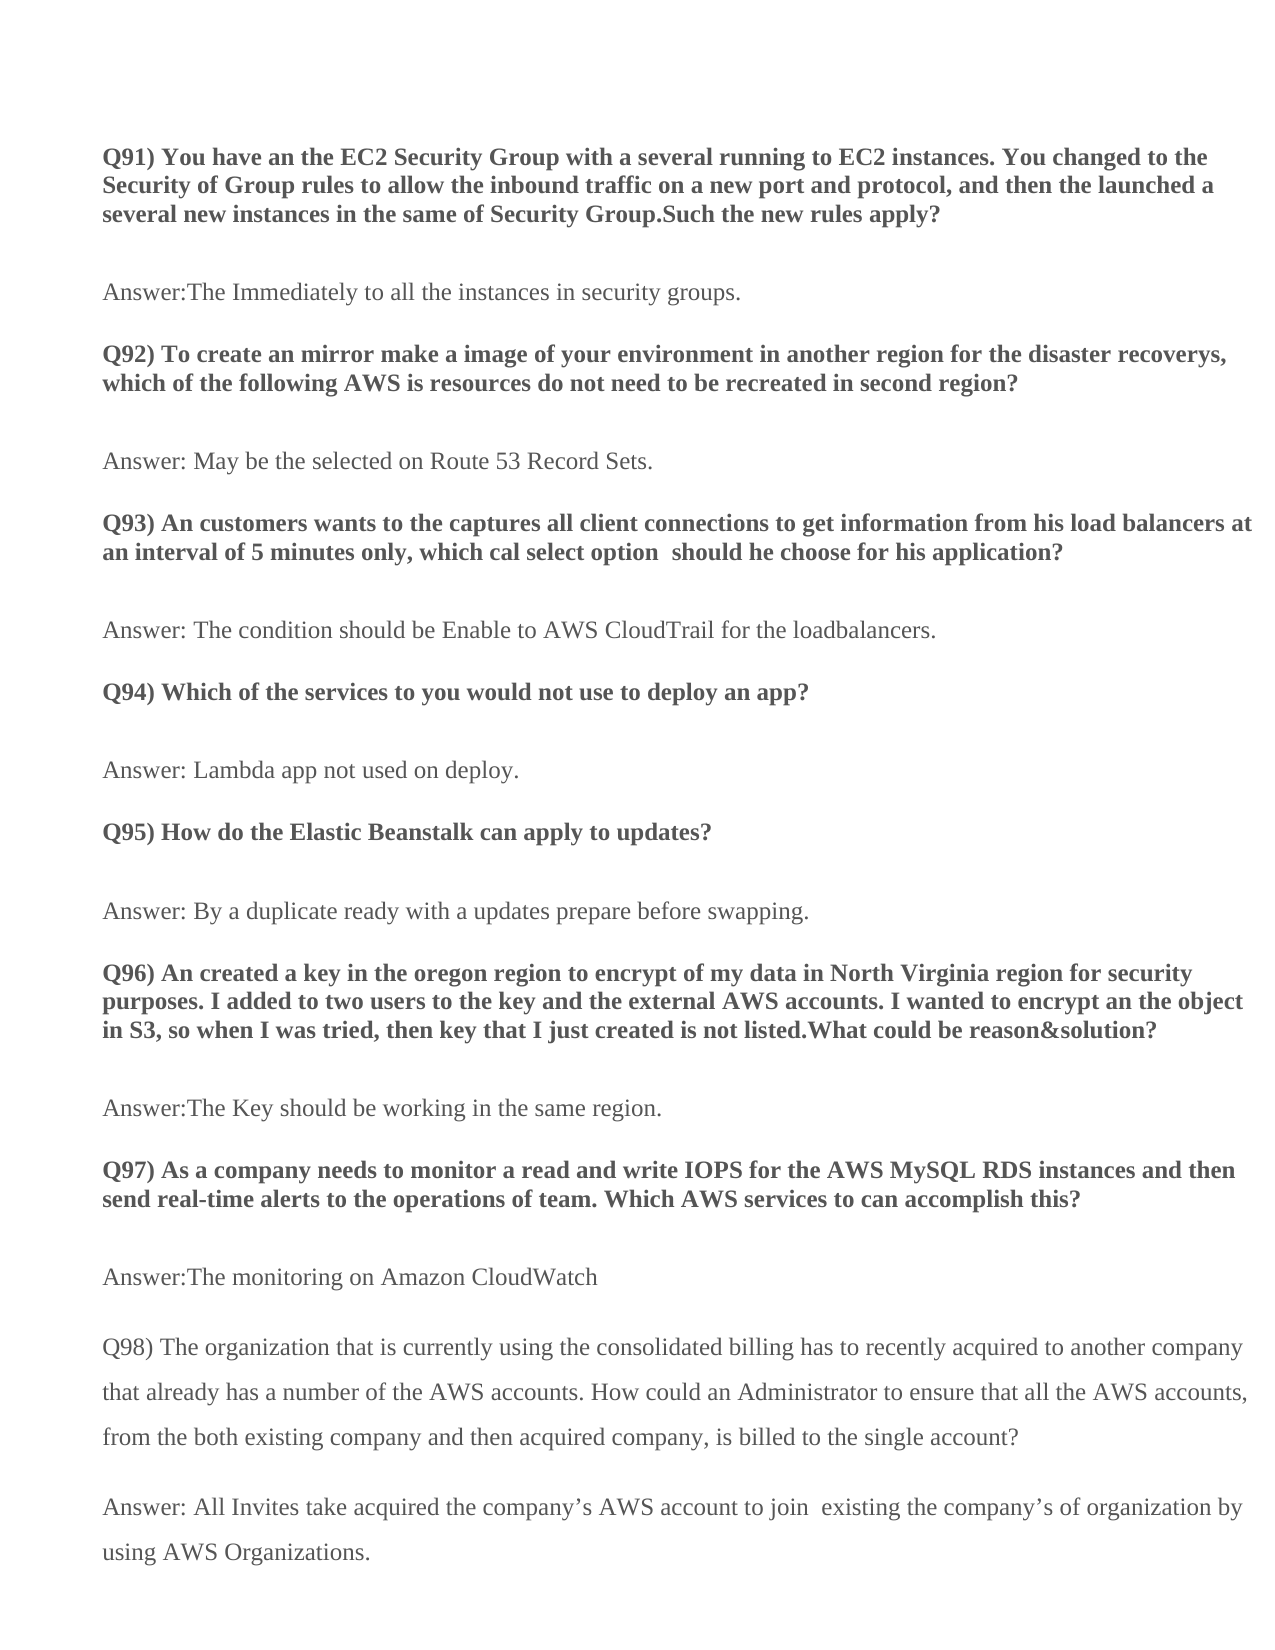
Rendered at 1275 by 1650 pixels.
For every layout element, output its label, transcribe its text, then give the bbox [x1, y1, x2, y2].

subtitle Q93) An customers wants to the captures all client connections to get information from his load balancers at an interval of 5 minutes only, which cal select option should he choose for his application? [102, 508, 1254, 566]
text Answer: The condition should be Enable to AWS CloudTrail for the loadbalancers. [102, 599, 1254, 644]
text Q98) The organization that is currently using the consolidated billing has to recently acquired to another company that already has a number of the AWS accounts. How could an Administrator to ensure that all the AWS accounts, from the both existing company and then acquired company, is billed to the single account? [102, 1316, 1254, 1451]
text Answer: Lambda app not used on deploy. [102, 739, 1254, 784]
subtitle Q97) As a company needs to monitor a read and write IOPS for the AWS MySQL RDS instances and then send real-time alerts to the operations of team. Which AWS services to can accomplish this? [102, 1155, 1254, 1213]
subtitle Q94) Which of the services to you would not use to deploy an app? [102, 677, 1254, 706]
subtitle Q92) To create an mirror make a image of your environment in another region for the disaster recoverys, which of the following AWS is resources do not need to be recreated in second region? [102, 339, 1254, 397]
subtitle Q96) An created a key in the oregon region to encrypt of my data in North Virginia region for security purposes. I added to two users to the key and the external AWS accounts. I wanted to encrypt an the object in S3, so when I was tried, then key that I just created is not listed.What could be reason&solution? [102, 958, 1254, 1044]
text Answer:The monitoring on Amazon CloudWatch [102, 1246, 1254, 1291]
text Answer:The Key should be working in the same region. [102, 1077, 1254, 1122]
text Answer: By a duplicate ready with a updates prepare before swapping. [102, 879, 1254, 924]
text Answer:The Immediately to all the instances in security groups. [102, 261, 1254, 306]
text Answer: All Invites take acquired the company’s AWS account to join existing the company’s of organization by using AWS Organizations. [102, 1476, 1254, 1566]
subtitle Q95) How do the Elastic Beanstalk can apply to updates? [102, 817, 1254, 846]
text Answer: May be the selected on Route 53 Record Sets. [102, 430, 1254, 475]
subtitle Q91) You have an the EC2 Security Group with a several running to EC2 instances. You changed to the Security of Group rules to allow the inbound traffic on a new port and protocol, and then the launched a several new instances in the same of Security Group.Such the new rules apply? [102, 142, 1254, 228]
